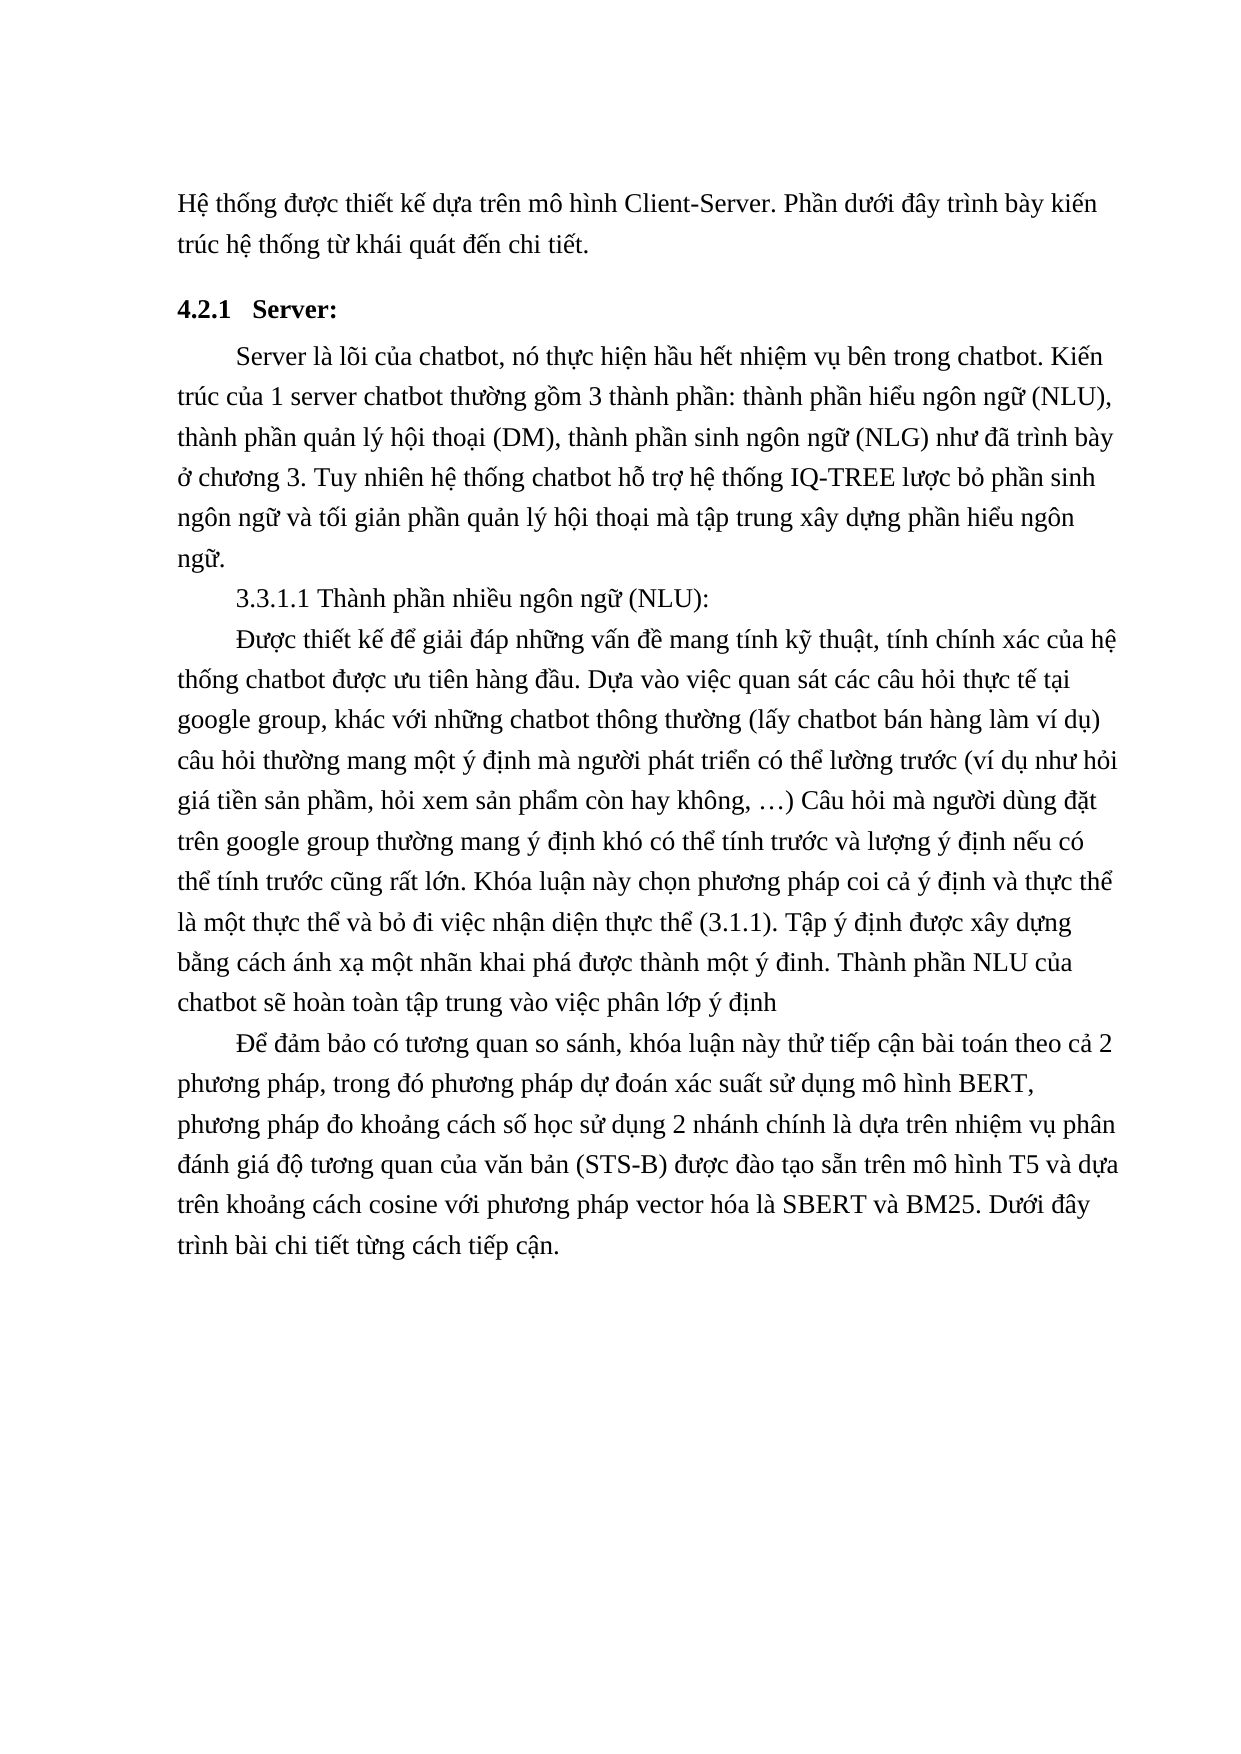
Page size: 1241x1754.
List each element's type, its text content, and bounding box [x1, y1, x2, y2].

text Server là lõi của chatbot, nó thực hiện hầu hết nhiệm vụ bên trong chatbot. Kiến trúc của 1 server chatbot thường gồm 3 thành phần: thành phần hiểu ngôn ngữ (NLU), thành phần quản lý hội thoại (DM), thành phần sinh ngôn ngữ (NLG) như đã trình bày ở chương 3. Tuy nhiên hệ thống chatbot hỗ trợ hệ thống IQ-TREE lược bỏ phần sinh ngôn ngữ và tối giản phần quản lý hội thoại mà tập trung xây dựng phần hiểu ngôn ngữ. [177, 340, 1122, 573]
subtitle Server: [177, 293, 1122, 324]
text 3.3.1.1 Thành phần nhiều ngôn ngữ (NLU): [177, 582, 1122, 613]
text Để đảm bảo có tương quan so sánh, khóa luận này thử tiếp cận bài toán theo cả 2 phương pháp, trong đó phương pháp dự đoán xác suất sử dụng mô hình BERT, phương pháp đo khoảng cách số học sử dụng 2 nhánh chính là dựa trên nhiệm vụ phân đánh giá độ tương quan của văn bản (STS-B) được đào tạo sẵn trên mô hình T5 và dựa trên khoảng cách cosine với phương pháp vector hóa là SBERT và BM25. Dưới đây trình bài chi tiết từng cách tiếp cận. [177, 1027, 1122, 1260]
text Được thiết kế để giải đáp những vấn đề mang tính kỹ thuật, tính chính xác của hệ thống chatbot được ưu tiên hàng đầu. Dựa vào việc quan sát các câu hỏi thực tế tại google group, khác với những chatbot thông thường (lấy chatbot bán hàng làm ví dụ) câu hỏi thường mang một ý định mà người phát triển có thể lường trước (ví dụ như hỏi giá tiền sản phầm, hỏi xem sản phẩm còn hay không, …) Câu hỏi mà người dùng đặt trên google group thường mang ý định khó có thể tính trước và lượng ý định nếu có thể tính trước cũng rất lớn. Khóa luận này chọn phương pháp coi cả ý định và thực thể là một thực thể và bỏ đi việc nhận diện thực thể (3.1.1). Tập ý định được xây dựng bằng cách ánh xạ một nhãn khai phá được thành một ý đinh. Thành phần NLU của chatbot sẽ hoàn toàn tập trung vào việc phân lớp ý định [177, 623, 1122, 1018]
text Hệ thống được thiết kế dựa trên mô hình Client-Server. Phần dưới đây trình bày kiến trúc hệ thống từ khái quát đến chi tiết. [177, 147, 1122, 259]
